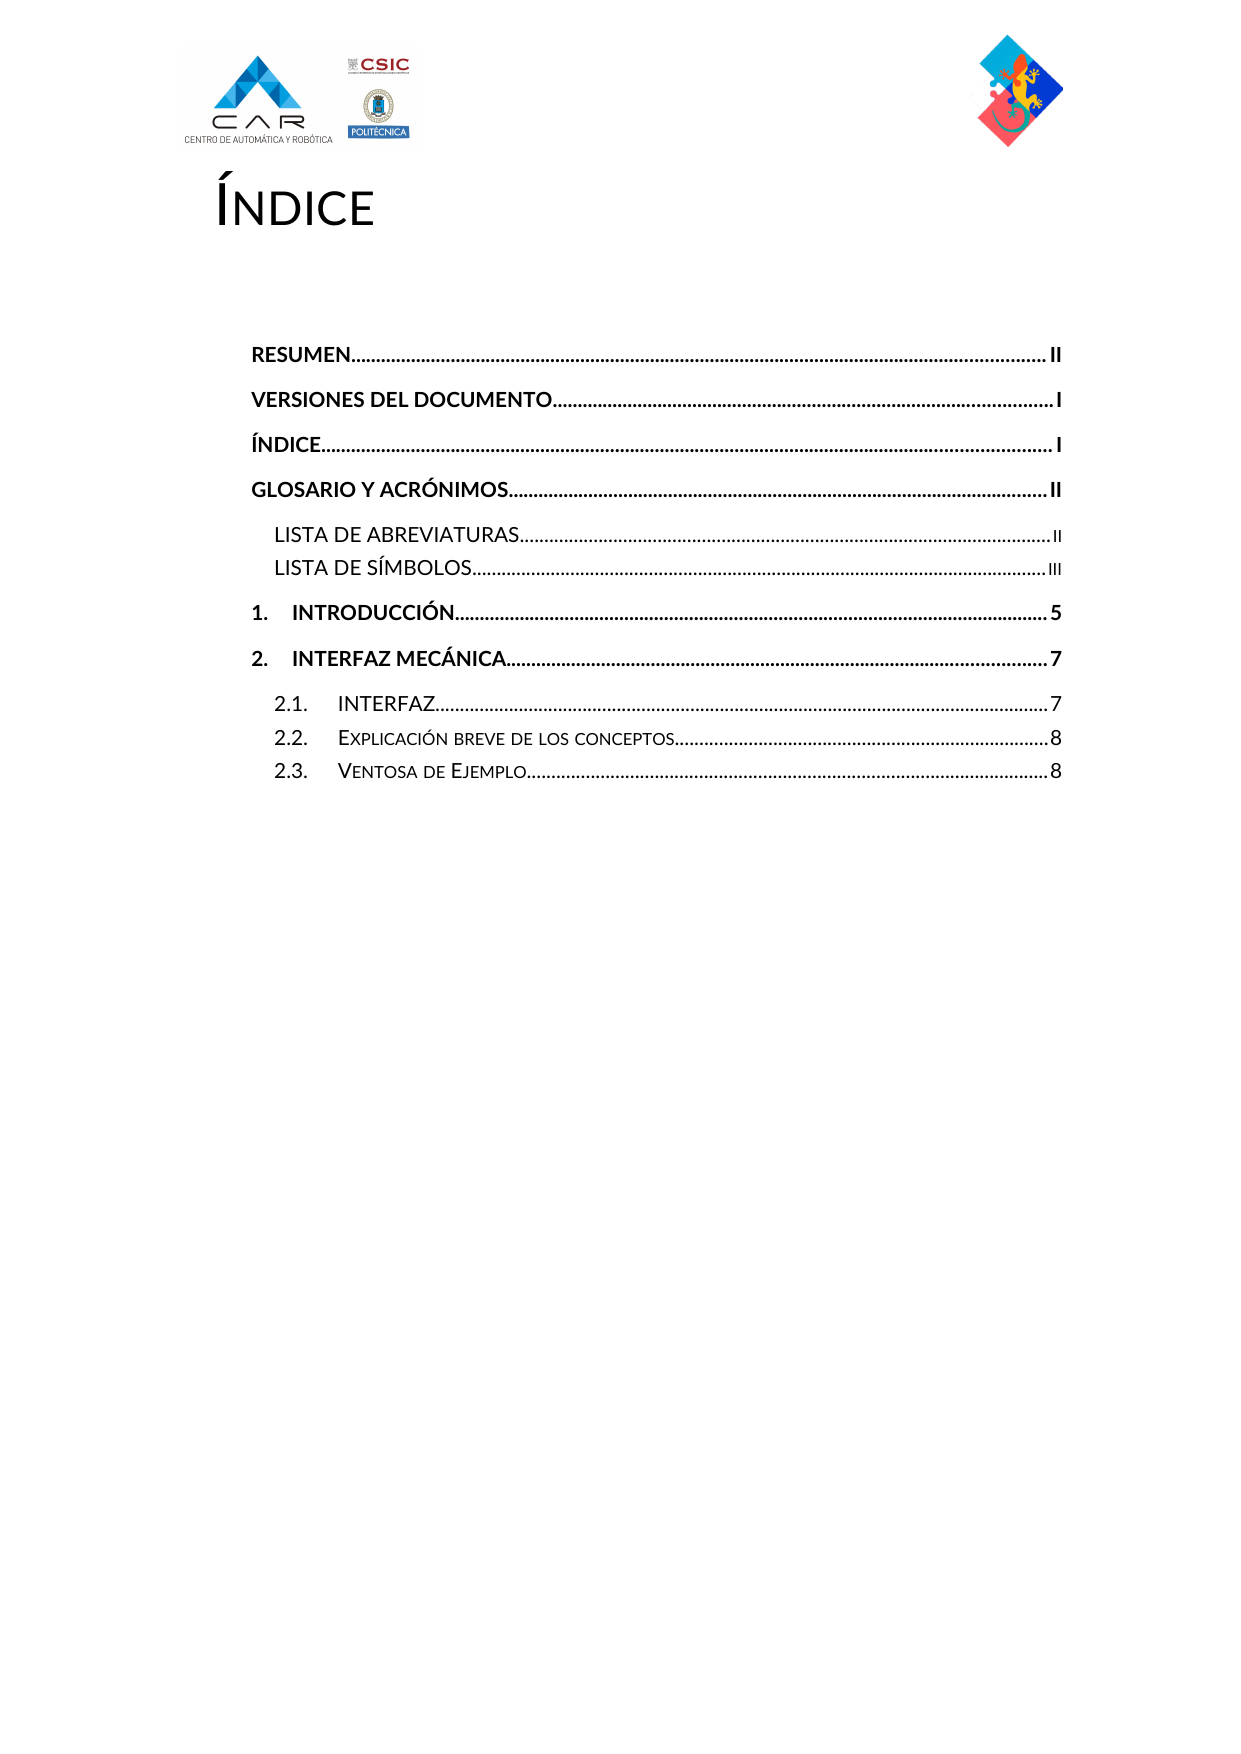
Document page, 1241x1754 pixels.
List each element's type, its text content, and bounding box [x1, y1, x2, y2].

text GLOSARIO y ACRÓNIMOS ii [177, 477, 1063, 502]
text RESUMEN ii [177, 342, 1063, 367]
text Índice i [177, 432, 1063, 457]
text 2.2. Explicación breve de los conceptos 8 [200, 724, 1063, 749]
text Versiones del Documento i [177, 387, 1063, 412]
text LISTA DE SÍMBOLOS iii [200, 554, 1063, 579]
text 2.3. Ventosa de Ejemplo 8 [200, 758, 1063, 783]
picture [969, 34, 1063, 147]
text 2.1. INTERFAZ 7 [200, 691, 1063, 716]
text Índice [214, 168, 1063, 238]
text 1. Introducción 5 [177, 599, 1063, 624]
picture [177, 46, 418, 152]
text 2. INTERFAZ MECÁNICA 7 [177, 645, 1063, 670]
text LISTA DE ABREVIATURAS ii [200, 522, 1063, 547]
